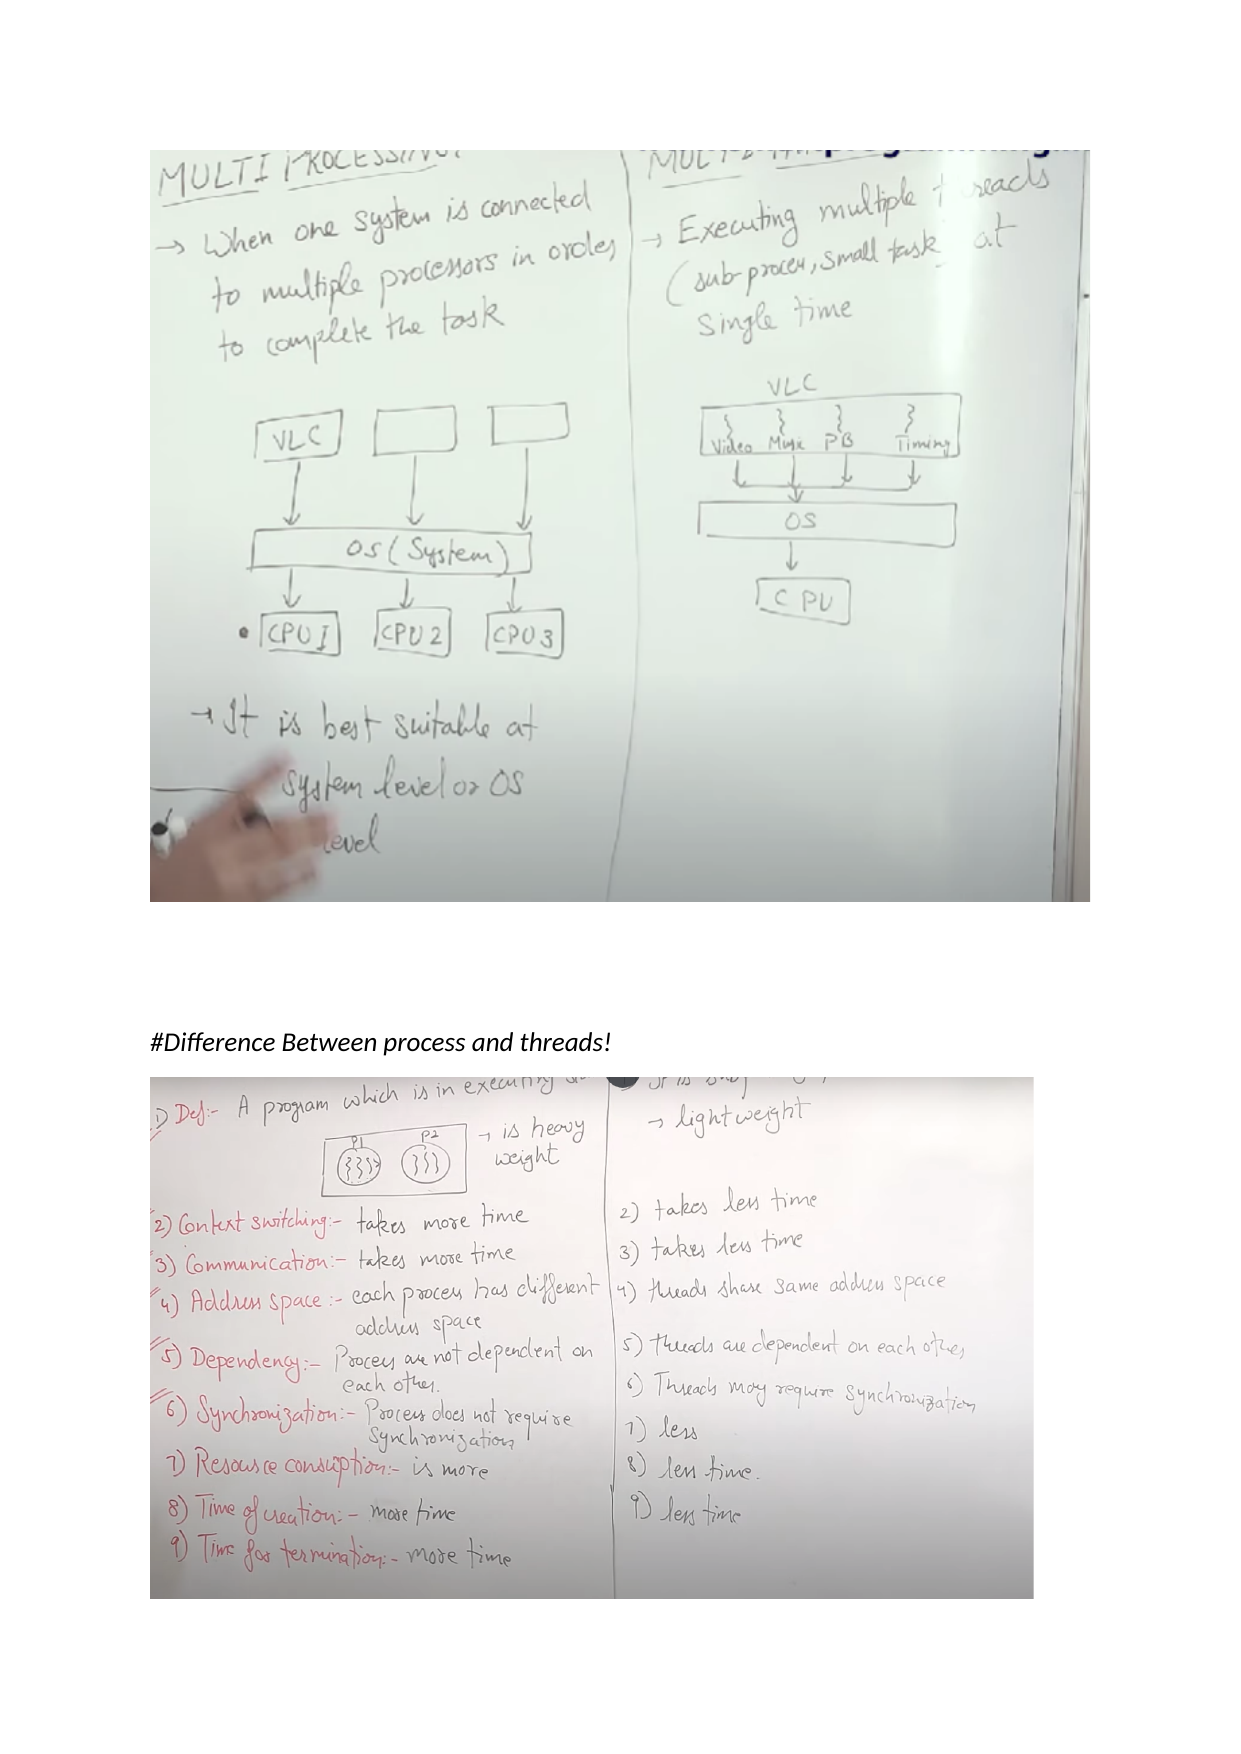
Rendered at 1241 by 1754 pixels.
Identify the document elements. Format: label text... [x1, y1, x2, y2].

picture [150, 1077, 1034, 1599]
text #Difference Between process and threads! [150, 1025, 1090, 1058]
picture [150, 150, 1091, 902]
